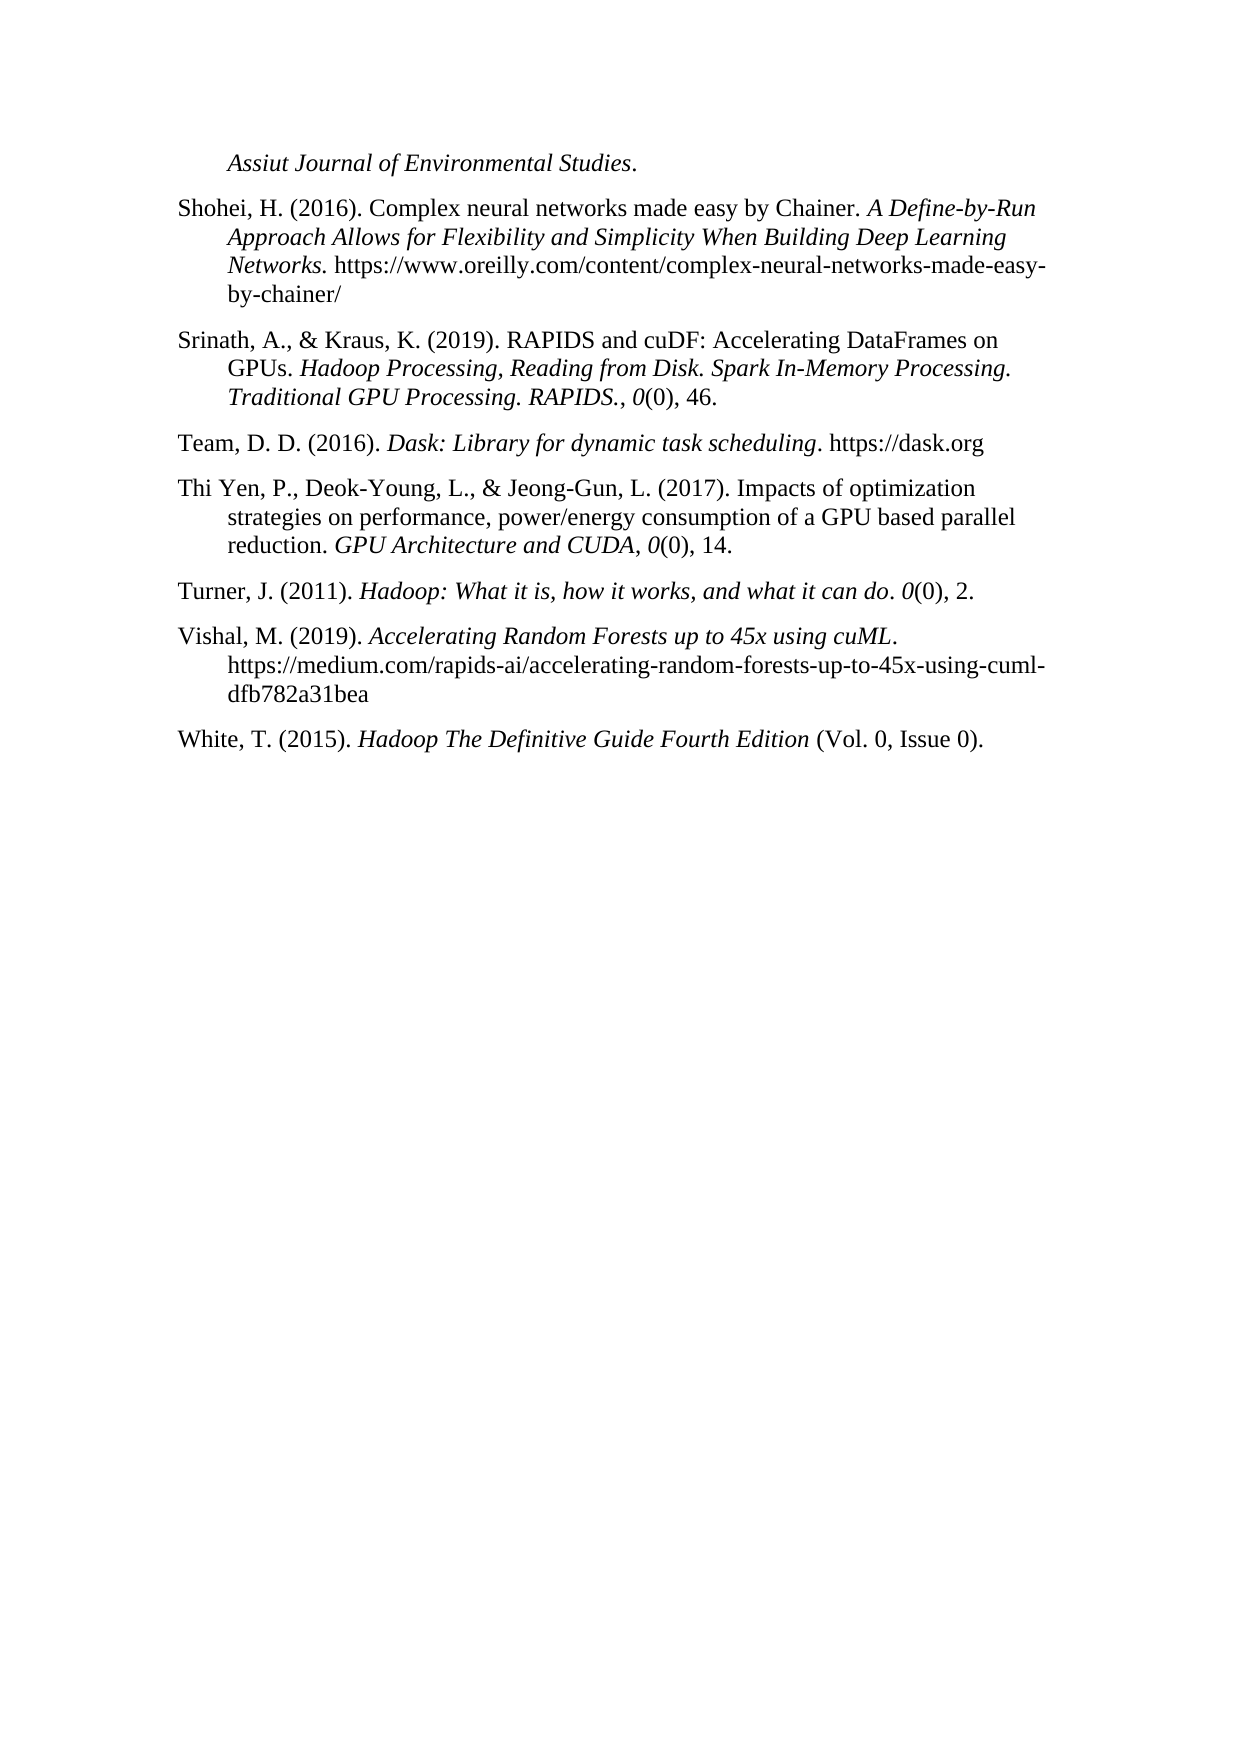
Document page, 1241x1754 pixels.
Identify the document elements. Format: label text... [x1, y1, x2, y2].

text Srinath, A., & Kraus, K. (2019). RAPIDS and cuDF: Accelerating DataFrames on GPUs. Hadoop Processing, Reading from Disk. Spark In-Memory Processing. Traditional GPU Processing. RAPIDS., 0(0), 46. [177, 325, 1063, 411]
text Turner, J. (2011). Hadoop: What it is, how it works, and what it can do. 0(0), 2. [177, 576, 1063, 605]
text Vishal, M. (2019). Accelerating Random Forests up to 45x using cuML. https://medium.com/rapids-ai/accelerating-random-forests-up-to-45x-using-cuml-dfb782a31bea [177, 621, 1063, 708]
text White, T. (2015). Hadoop The Definitive Guide Fourth Edition (Vol. 0, Issue 0). [177, 724, 1063, 753]
text Team, D. D. (2016). Dask: Library for dynamic task scheduling. https://dask.org [177, 428, 1063, 456]
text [177, 148, 1063, 176]
text Shohei, H. (2016). Complex neural networks made easy by Chainer. A Define-by-Run Approach Allows for Flexibility and Simplicity When Building Deep Learning Networks. https://www.oreilly.com/content/complex-neural-networks-made-easy-by-chainer/ [177, 193, 1063, 308]
text Thi Yen, P., Deok-Young, L., & Jeong-Gun, L. (2017). Impacts of optimization strategies on performance, power/energy consumption of a GPU based parallel reduction. GPU Architecture and CUDA, 0(0), 14. [177, 473, 1063, 559]
